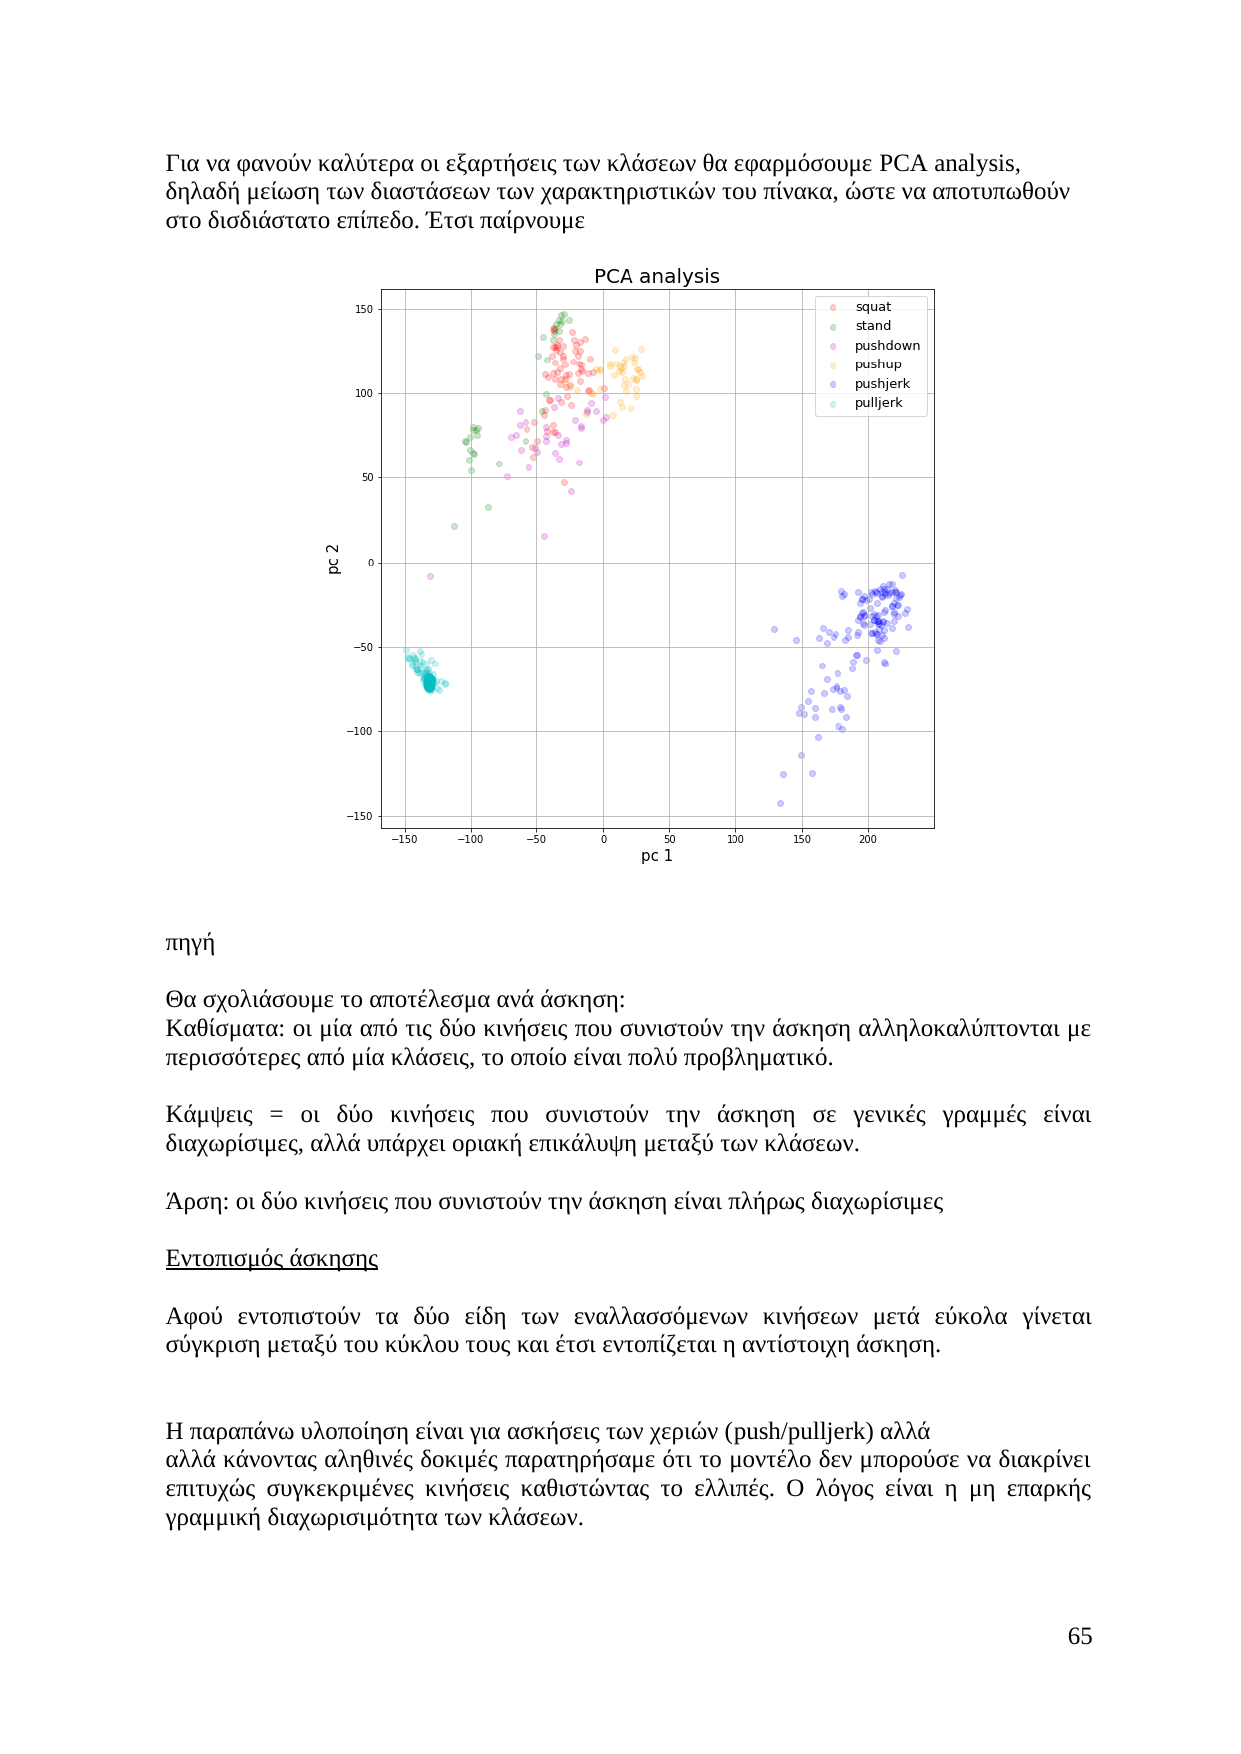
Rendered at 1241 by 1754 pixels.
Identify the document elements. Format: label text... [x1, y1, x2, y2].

text Για να φανούν καλύτερα οι εξαρτήσεις των κλάσεων θα εφαρμόσουμε PCA analysis, δηλαδή μείωση των διαστάσεων των χαρακτηριστικών του πίνακα, ώστε να αποτυπωθούν στο δισδιάστατο επίπεδο. Έτσι παίρνουμε [165, 148, 1092, 234]
text Η παραπάνω υλοποίηση είναι για ασκήσεις των χεριών (push/pulljerk) αλλά [165, 1416, 1092, 1444]
picture [320, 261, 938, 870]
text πηγή [165, 927, 1092, 956]
text Άρση: οι δύο κινήσεις που συνιστούν την άσκηση είναι πλήρως διαχωρίσιμες [165, 1186, 1092, 1214]
text αλλά κάνοντας αληθινές δοκιμές παρατηρήσαμε ότι το μοντέλο δεν μπορούσε να διακρίνει επιτυχώς συγκεκριμένες κινήσεις καθιστώντας το ελλιπές. Ο λόγος είναι η μη επαρκής γραμμική διαχωρισιμότητα των κλάσεων. [165, 1444, 1092, 1531]
text Κάμψεις = οι δύο κινήσεις που συνιστούν την άσκηση σε γενικές γραμμές είναι διαχωρίσιμες, αλλά υπάρχει οριακή επικάλυψη μεταξύ των κλάσεων. [165, 1099, 1092, 1157]
text Καθίσματα: οι μία από τις δύο κινήσεις που συνιστούν την άσκηση αλληλοκαλύπτονται με περισσότερες από μία κλάσεις, το οποίο είναι πολύ προβληματικό. [165, 1013, 1092, 1071]
text Εντοπισμός άσκησης [165, 1243, 1092, 1272]
text Αφού εντοπιστούν τα δύο είδη των εναλλασσόμενων κινήσεων μετά εύκολα γίνεται σύγκριση μεταξύ του κύκλου τους και έτσι εντοπίζεται η αντίστοιχη άσκηση. [165, 1301, 1092, 1358]
text Θα σχολιάσουμε το αποτέλεσμα ανά άσκηση: [165, 984, 1092, 1013]
